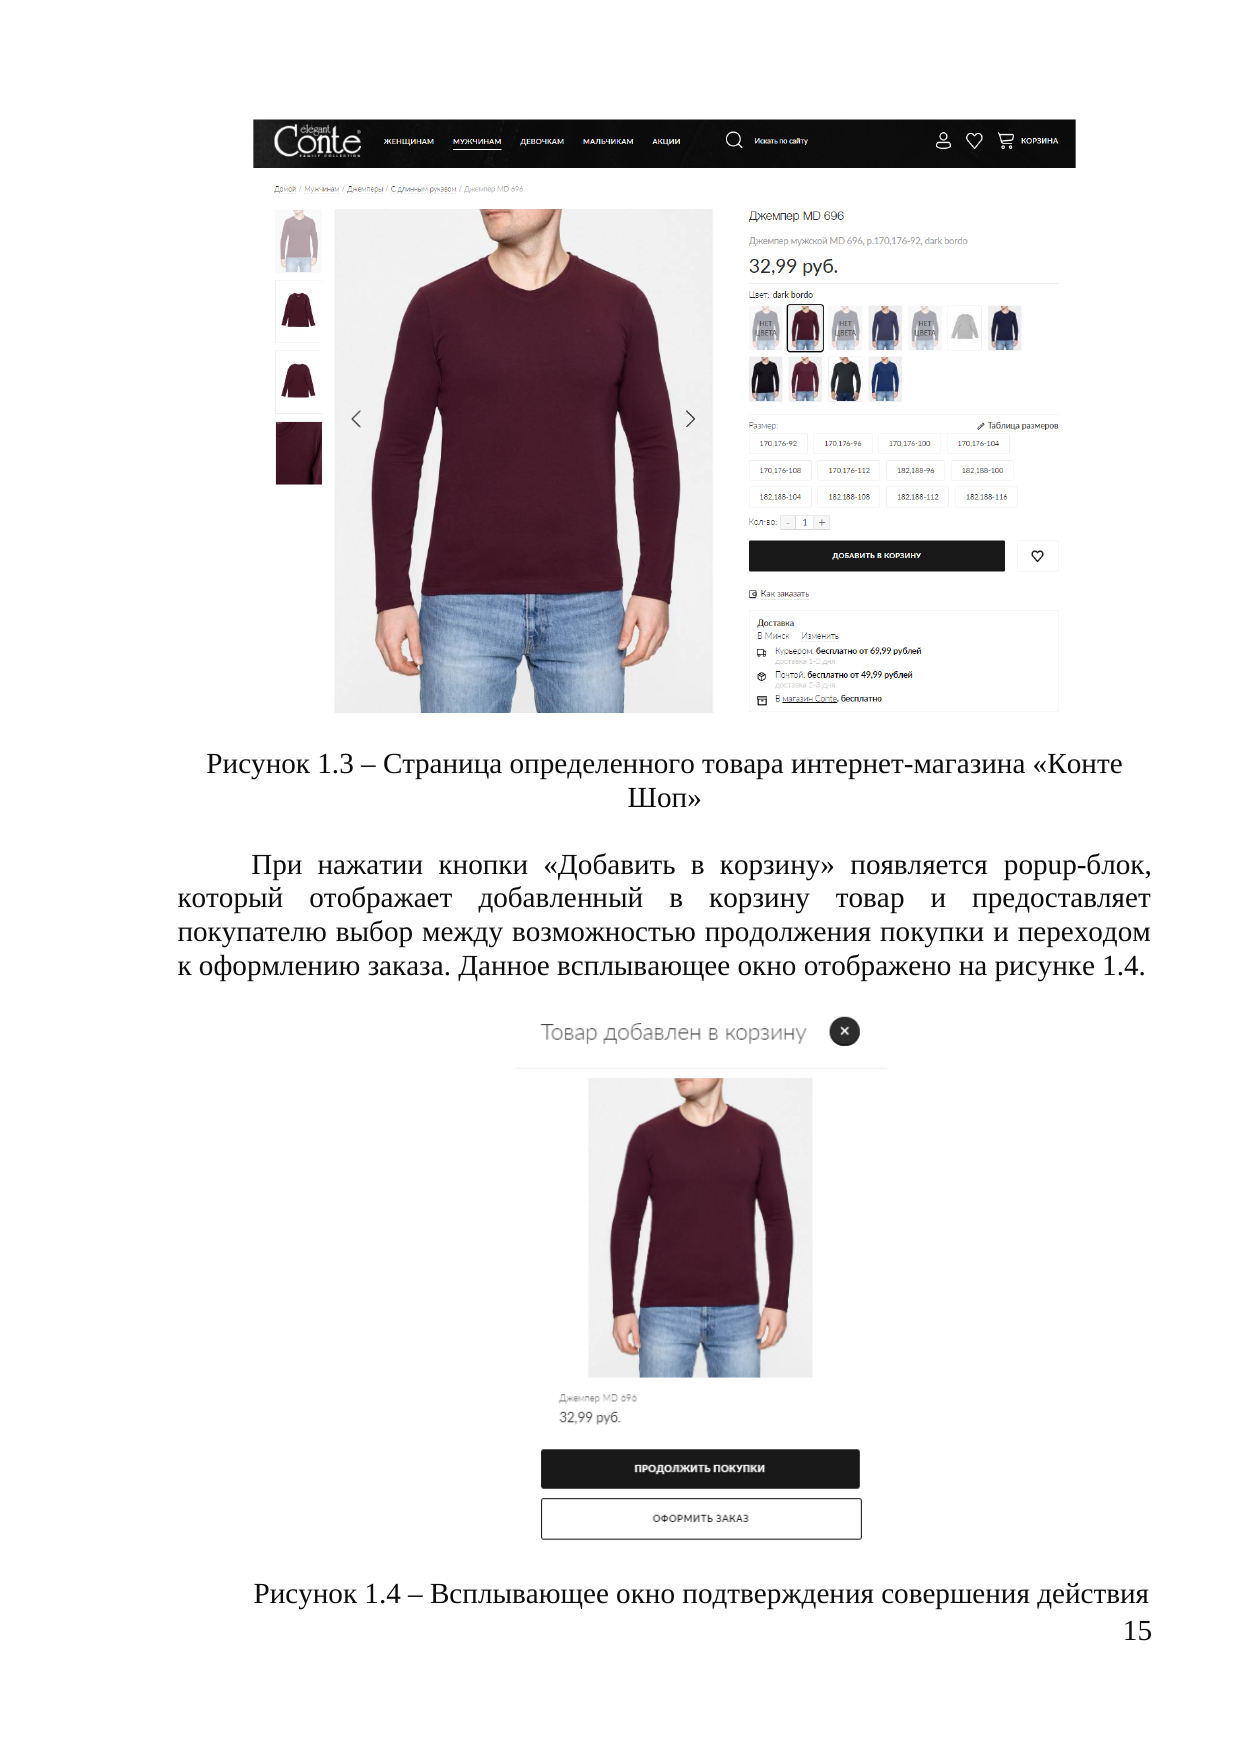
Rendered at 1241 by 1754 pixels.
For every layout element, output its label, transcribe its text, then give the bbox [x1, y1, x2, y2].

text При нажатии кнопки «Добавить в корзину» появляется popup-блок, который отображает добавленный в корзину товар и предоставляет покупателю выбор между возможностью продолжения покупки и переходом к оформлению заказа. Данное всплывающее окно отображено на рисунке 1.4. [177, 847, 1152, 981]
text Рисунок 1.3 – Страница определенного товара интернет-магазина «Конте Шоп» [177, 746, 1152, 813]
text Рисунок 1.4 – Всплывающее окно подтверждения совершения действия [177, 1577, 1152, 1610]
picture [515, 1014, 888, 1543]
picture [253, 118, 1076, 713]
